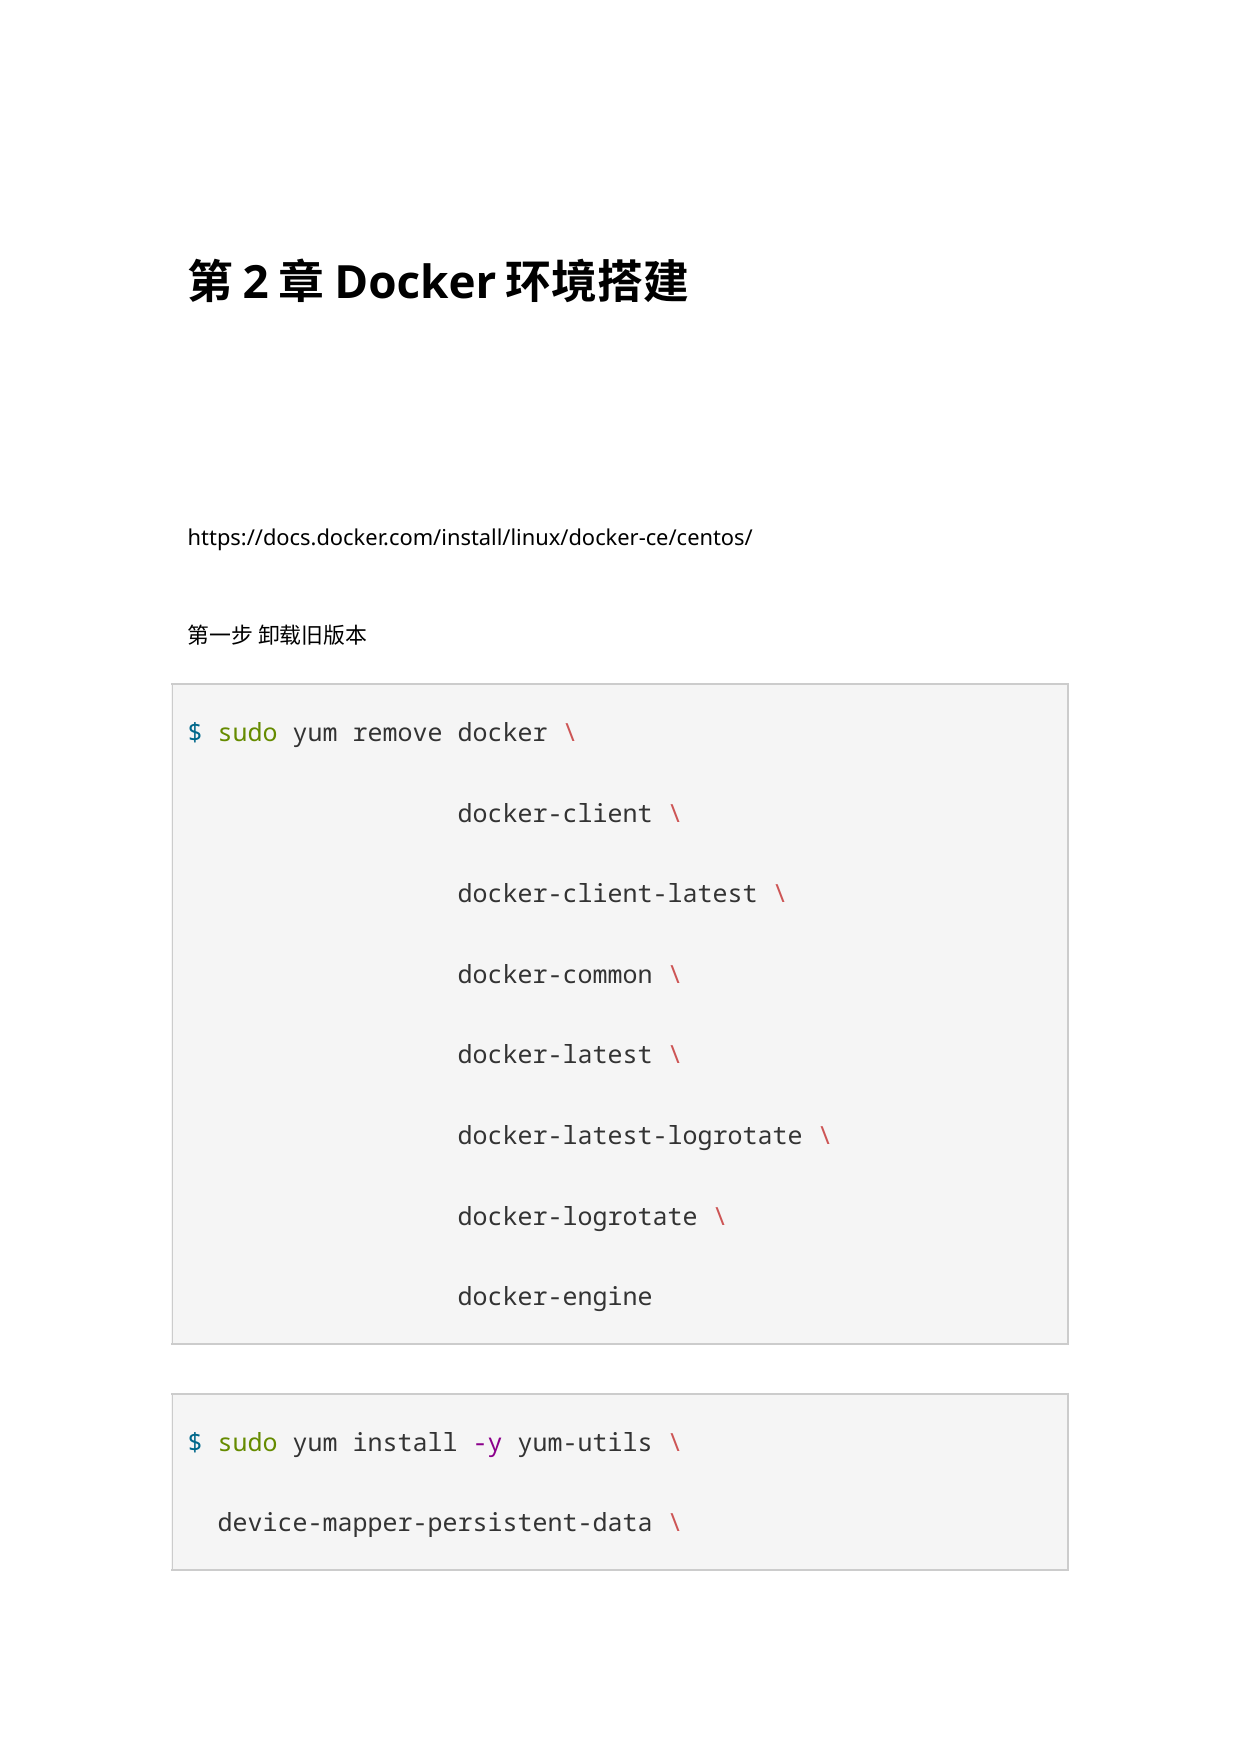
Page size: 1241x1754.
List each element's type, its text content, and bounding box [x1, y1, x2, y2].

text $ sudo yum remove docker \ [173, 685, 1067, 764]
subtitle 第2章 Docker环境搭建 [187, 230, 1053, 327]
text $ sudo yum install -y yum-utils \ [173, 1395, 1067, 1473]
text https://docs.docker.com/install/linux/docker-ce/centos/ [187, 521, 1053, 553]
text docker-latest \ [173, 1006, 1067, 1086]
text docker-client-latest \ [173, 844, 1067, 925]
text 第一步 卸载旧版本 [187, 618, 1053, 651]
text docker-common \ [173, 925, 1067, 1006]
text docker-logrotate \ [173, 1167, 1067, 1247]
text docker-engine [173, 1247, 1067, 1343]
text docker-latest-logrotate \ [173, 1086, 1067, 1167]
text device-mapper-persistent-data \ [173, 1473, 1067, 1569]
text docker-client \ [173, 764, 1067, 844]
